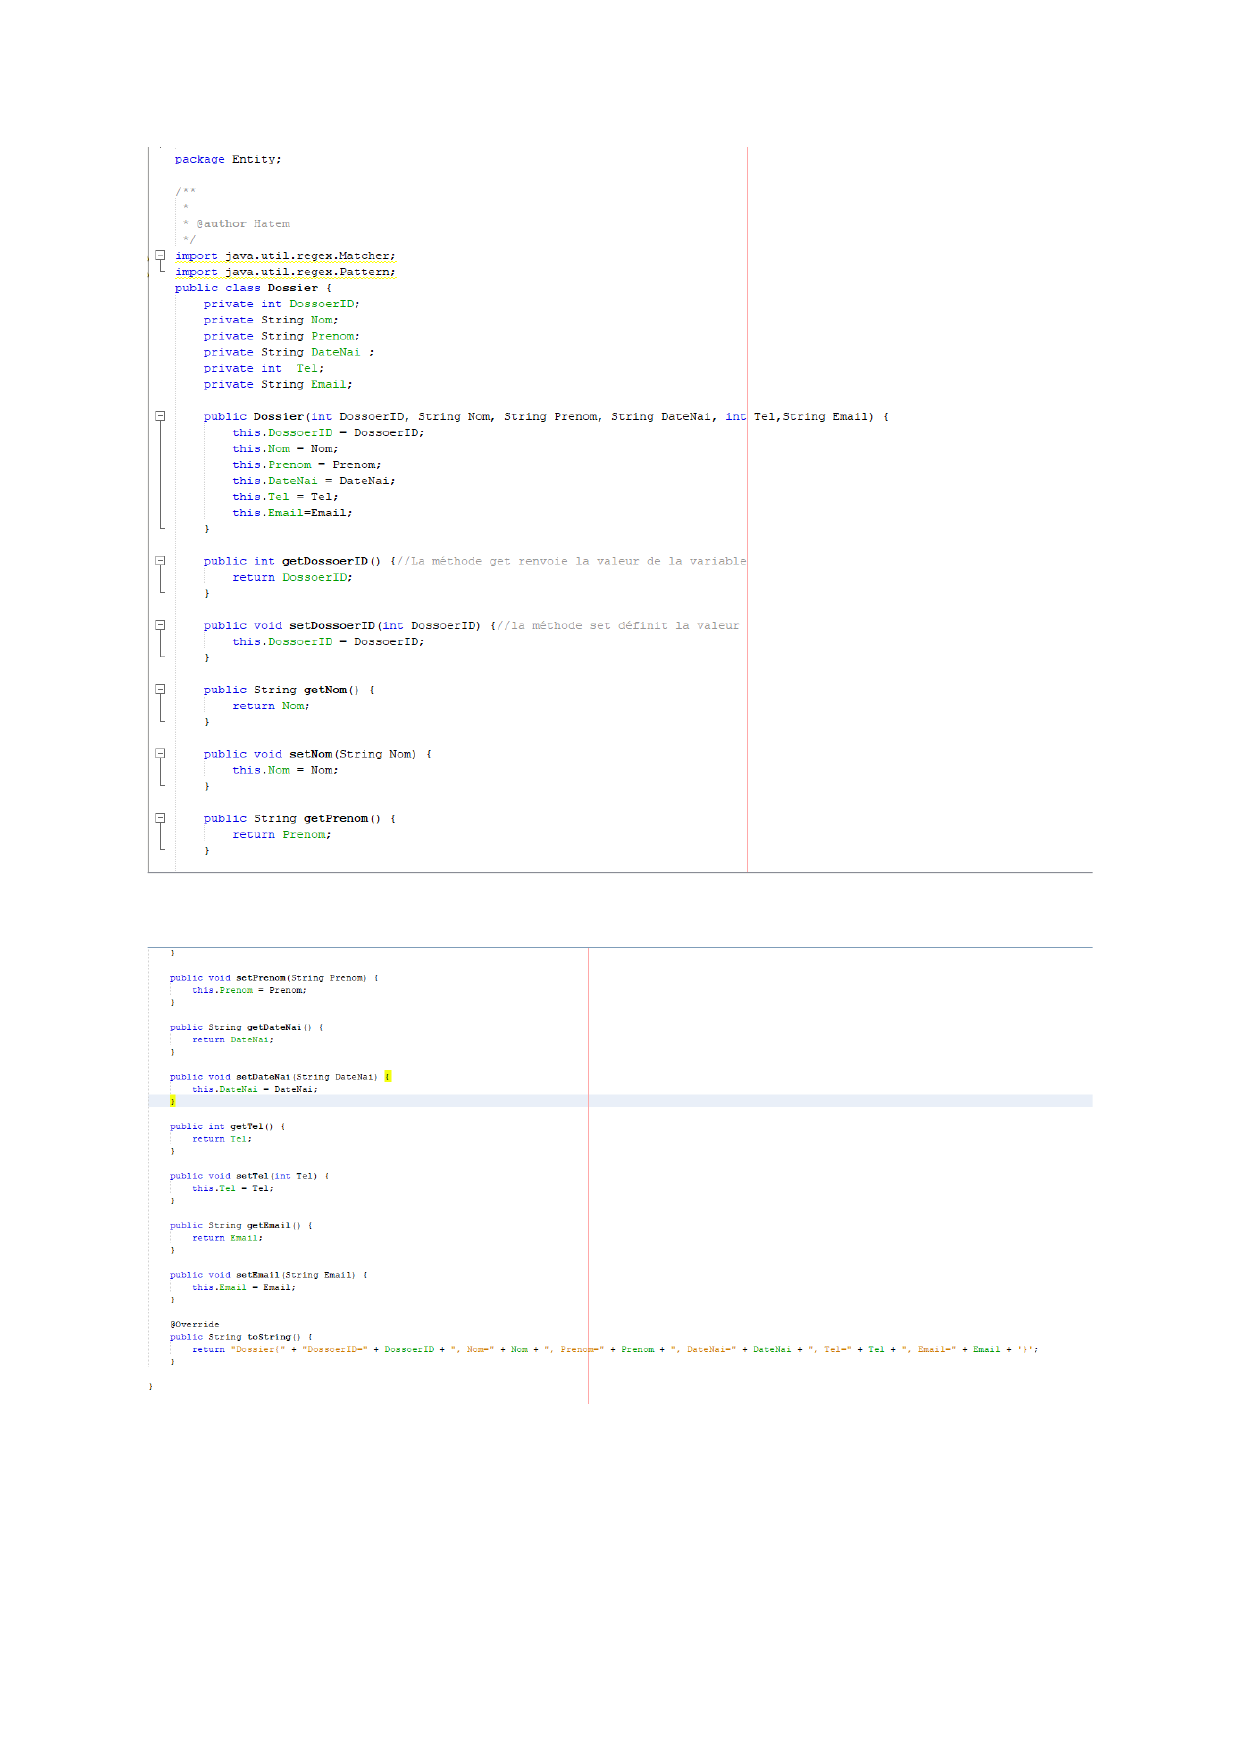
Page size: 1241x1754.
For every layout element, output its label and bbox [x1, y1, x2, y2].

picture [147, 147, 1093, 874]
picture [147, 947, 1093, 1505]
